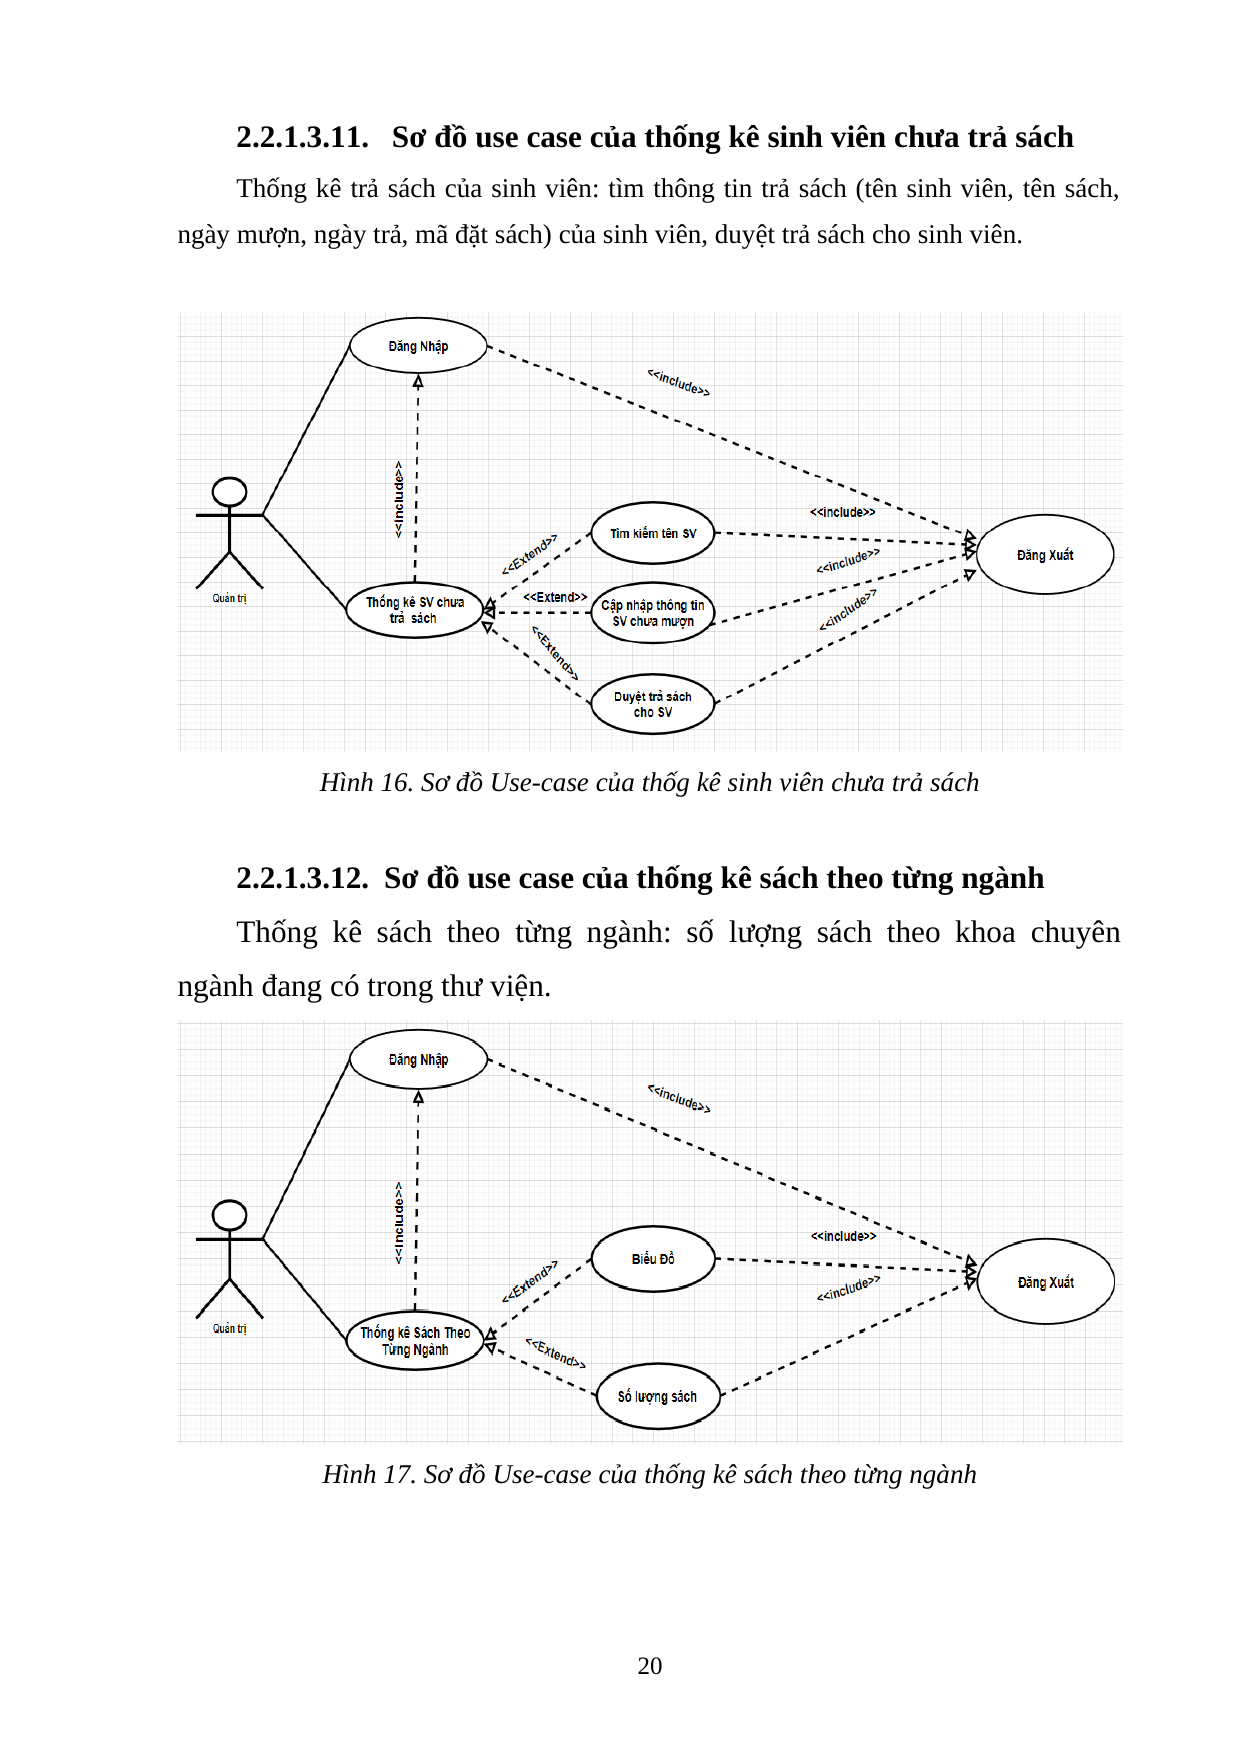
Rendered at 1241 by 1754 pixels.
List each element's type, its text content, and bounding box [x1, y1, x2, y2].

text Hình 16. Sơ đồ Use-case của thốg kê sinh viên chưa trả sách [177, 766, 1122, 797]
picture [177, 1020, 1123, 1444]
list Thống kê trả sách của sinh viên: tìm thông tin trả sách (tên sinh viên, tên sách, ngày mượn, ngày trả, mã đặt sách) của sinh viên, duyệt trả sách cho sinh viên. [177, 172, 1122, 250]
list Sơ đồ use case của thống kê sách theo từng ngành [177, 859, 1122, 895]
text Hình 17. Sơ đồ Use-case của thống kê sách theo từng ngành [177, 1458, 1122, 1489]
picture [177, 312, 1123, 752]
list Sơ đồ use case của thống kê sinh viên chưa trả sách [177, 118, 1122, 154]
list Thống kê sách theo từng ngành: số lượng sách theo khoa chuyên ngành đang có trong thư viện. [177, 913, 1122, 1003]
